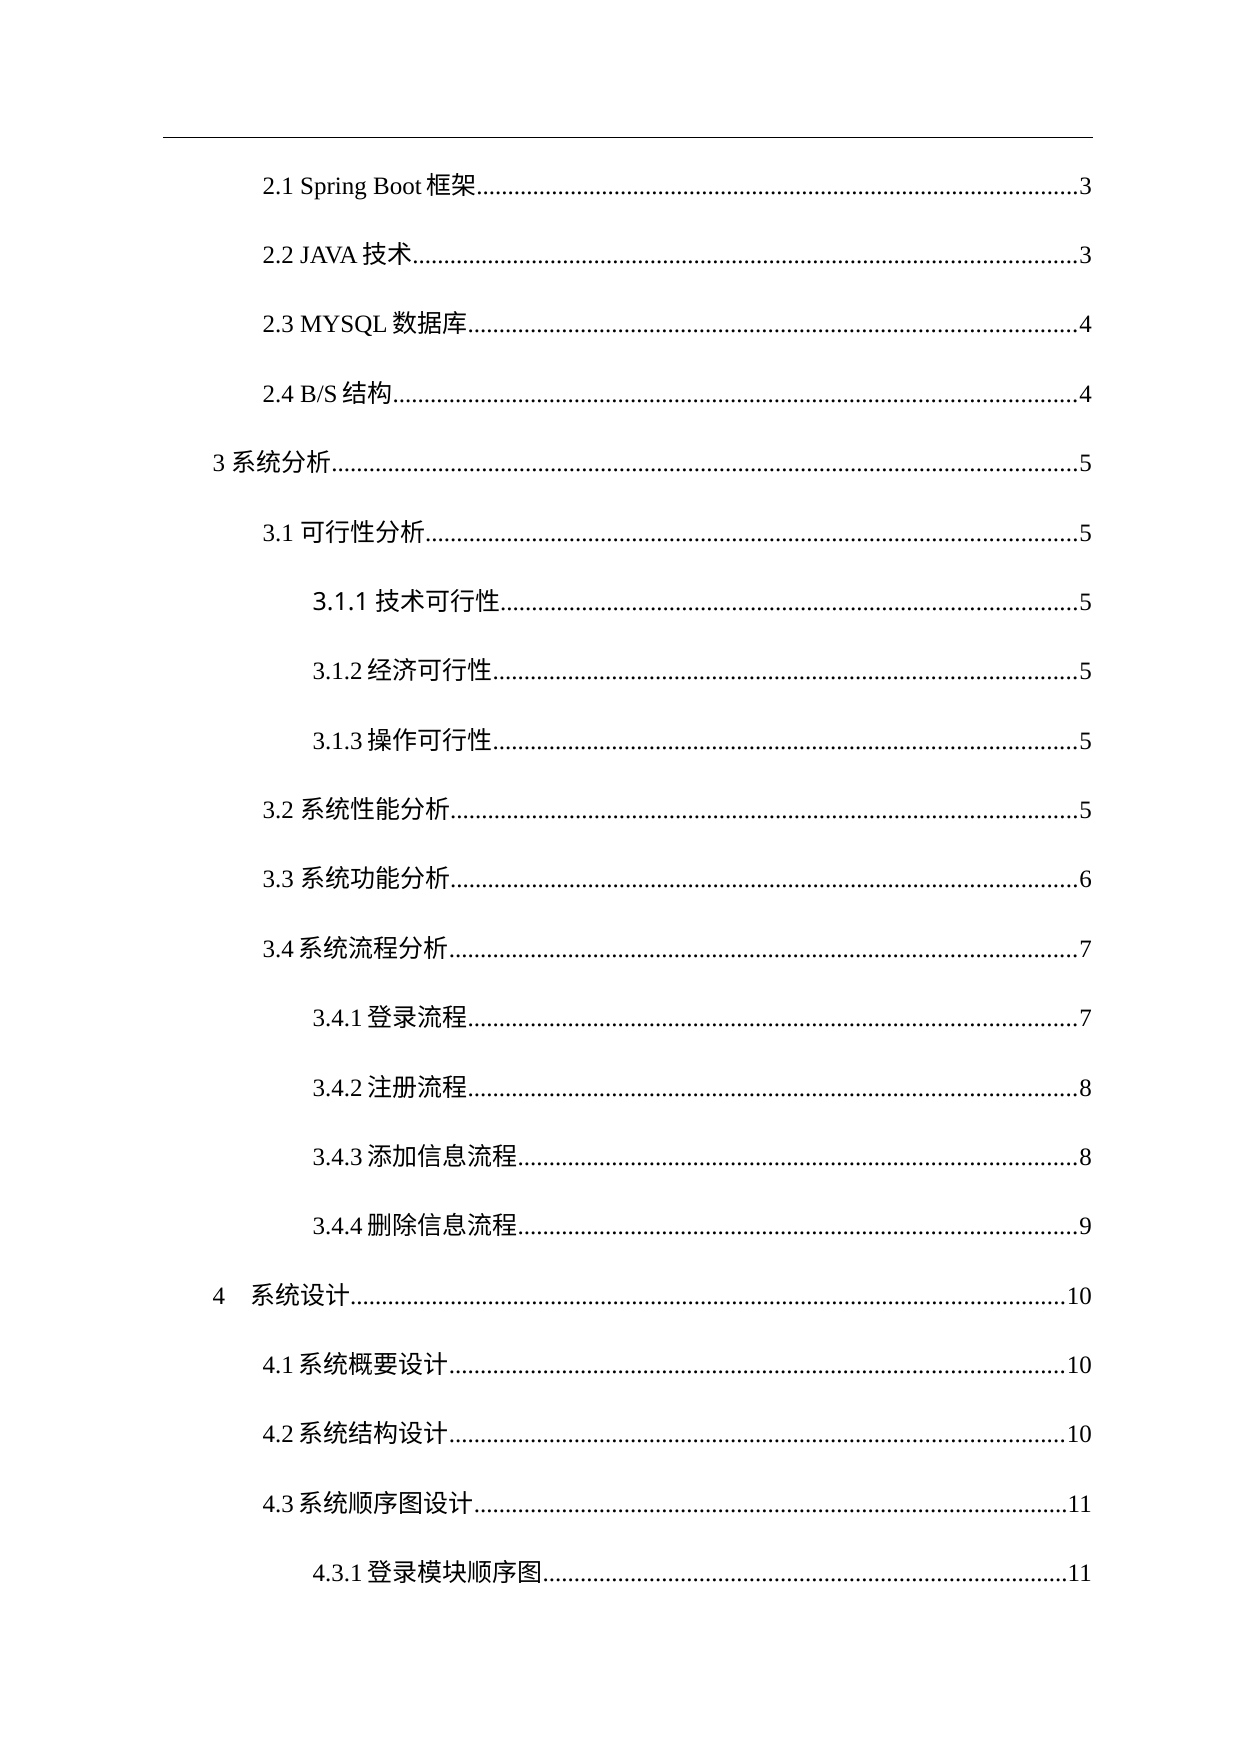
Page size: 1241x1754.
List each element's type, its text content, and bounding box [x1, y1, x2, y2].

text 4.2系统结构设计 10 [212, 1397, 1093, 1467]
text 3.4.1登录流程 7 [262, 981, 1093, 1050]
text 3.1 可行性分析 5 [212, 495, 1093, 565]
text 3.2 系统性能分析 5 [212, 773, 1093, 842]
text 3.3 系统功能分析 6 [212, 842, 1093, 912]
text 3.1.1 技术可行性 5 [262, 565, 1093, 634]
text 3.1.2经济可行性 5 [262, 634, 1093, 703]
text 4.1系统概要设计 10 [212, 1328, 1093, 1397]
text 3.4.4删除信息流程 9 [262, 1189, 1093, 1258]
text 2.4 B/S结构 4 [212, 357, 1093, 426]
text 2.2 JAVA技术 3 [212, 218, 1093, 287]
text 4.3.1登录模块顺序图 11 [262, 1536, 1093, 1605]
text 2.3 MYSQL数据库 4 [212, 287, 1093, 357]
text 3.1.3操作可行性 5 [262, 703, 1093, 773]
text 3.4系统流程分析 7 [212, 912, 1093, 981]
text 3 系统分析 5 [162, 426, 1093, 495]
text 3.4.2注册流程 8 [262, 1050, 1093, 1120]
text 4.3系统顺序图设计 11 [212, 1467, 1093, 1536]
text 4 系统设计 10 [162, 1258, 1093, 1328]
text 2.1 Spring Boot框架 3 [212, 148, 1093, 218]
text 3.4.3添加信息流程 8 [262, 1120, 1093, 1189]
